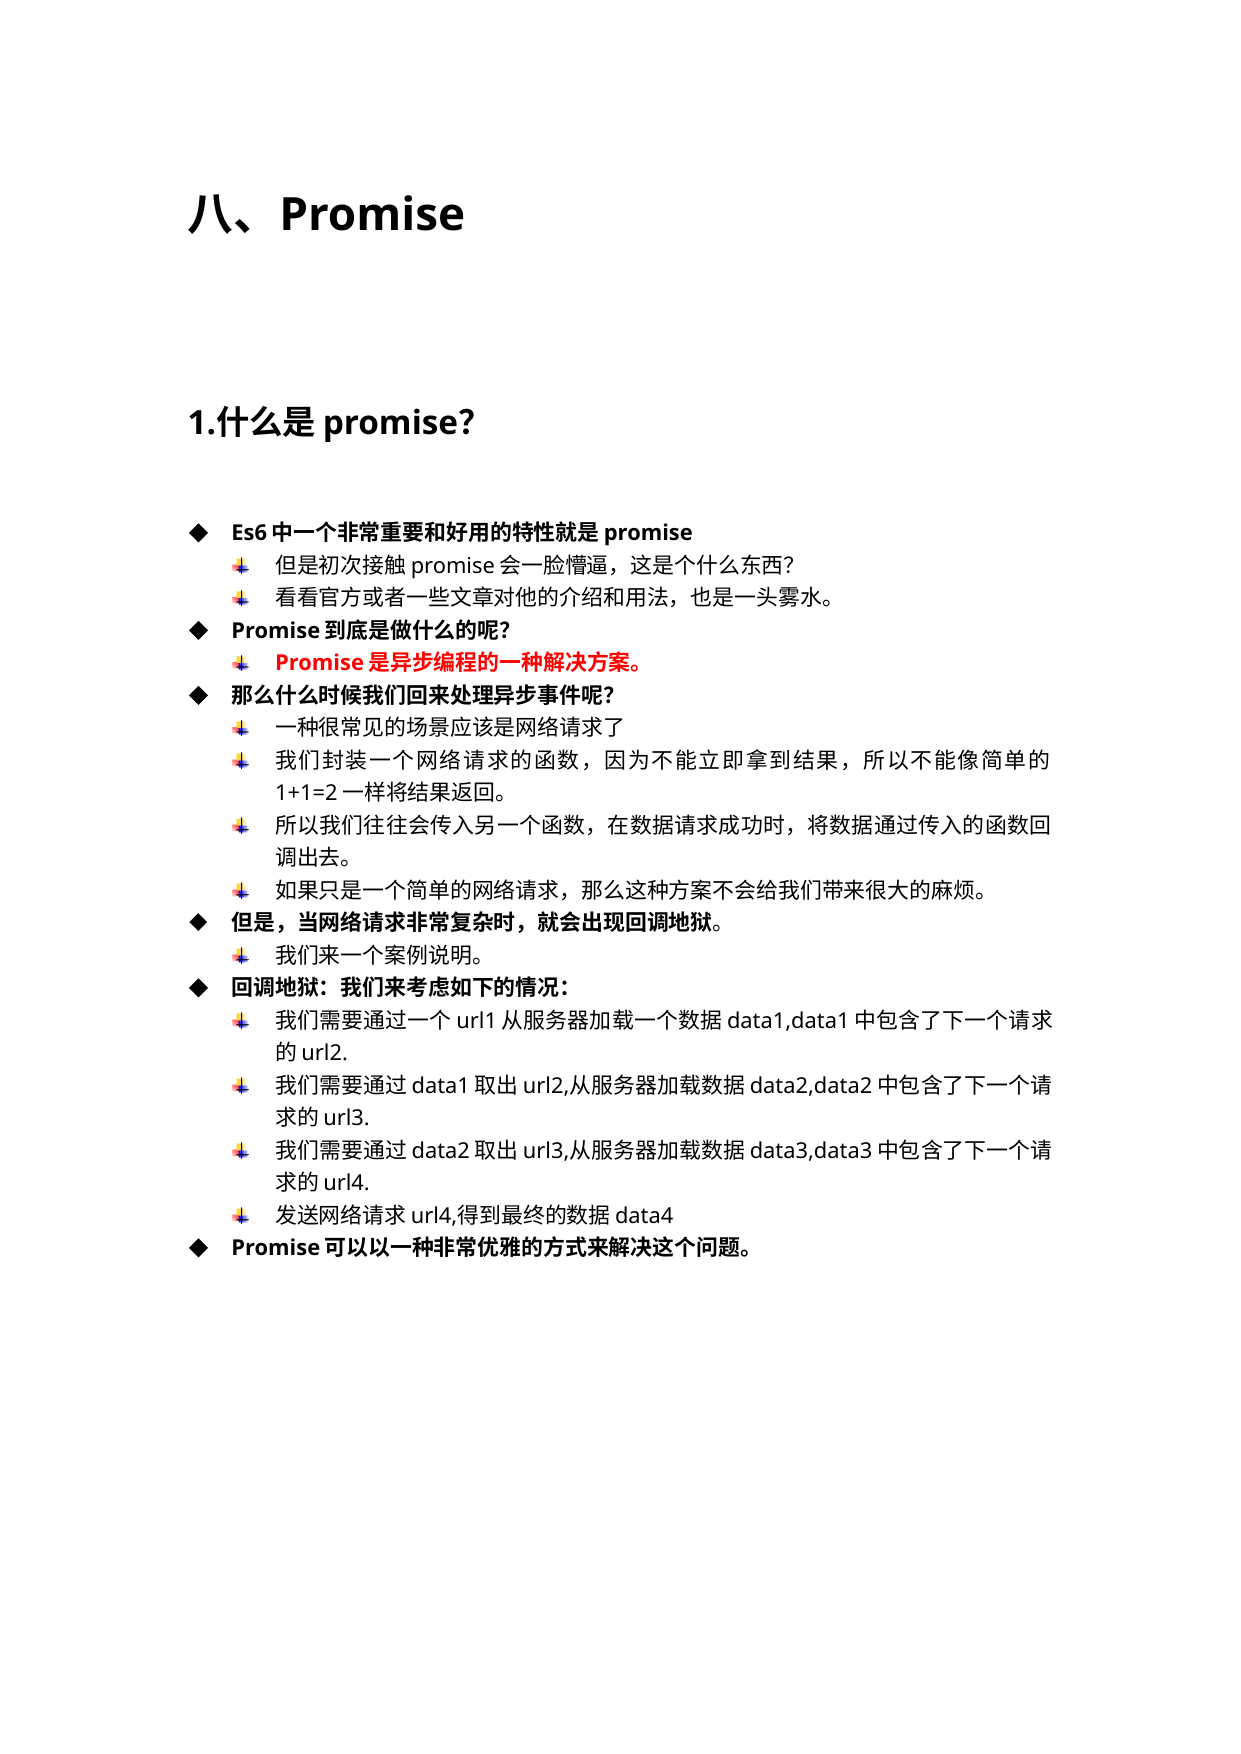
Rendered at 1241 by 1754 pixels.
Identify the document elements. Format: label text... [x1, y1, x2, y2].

list 看看官方或者一些文章对他的介绍和用法，也是一头雾水。 [231, 580, 1053, 612]
list 发送网络请求url4,得到最终的数据data4 [231, 1197, 1053, 1230]
list 但是初次接触promise会一脸懵逼，这是个什么东西？ [231, 547, 1053, 580]
picture [232, 751, 249, 769]
list Promise是异步编程的一种解决方案。 [231, 645, 1053, 677]
picture [232, 881, 249, 899]
list 所以我们往往会传入另一个函数，在数据请求成功时，将数据通过传入的函数回调出去。 [231, 807, 1053, 872]
list 我们封装一个网络请求的函数，因为不能立即拿到结果，所以不能像简单的1+1=2一样将结果返回。 [231, 742, 1053, 807]
picture [232, 654, 249, 671]
picture [232, 1206, 249, 1224]
list Promise到底是做什么的呢？ [187, 612, 1053, 645]
list 我们需要通过一个url1从服务器加载一个数据data1,data1中包含了下一个请求的url2. [231, 1002, 1053, 1067]
picture [232, 556, 249, 574]
picture [232, 1076, 249, 1094]
list 回调地狱：我们来考虑如下的情况： [187, 970, 1053, 1002]
picture [232, 719, 249, 736]
picture [232, 1011, 249, 1029]
list 我们需要通过data1取出url2,从服务器加载数据data2,data2中包含了下一个请求的url3. [231, 1067, 1053, 1132]
list 但是，当网络请求非常复杂时，就会出现回调地狱。 [187, 905, 1053, 937]
subtitle 八、Promise [187, 162, 1053, 259]
list 我们来一个案例说明。 [231, 937, 1053, 970]
picture [232, 589, 249, 606]
subtitle 1.什么是promise？ [187, 388, 1053, 453]
list Es6中一个非常重要和好用的特性就是promise [187, 515, 1053, 547]
list 一种很常见的场景应该是网络请求了 [231, 710, 1053, 742]
list 如果只是一个简单的网络请求，那么这种方案不会给我们带来很大的麻烦。 [231, 872, 1053, 905]
picture [232, 1141, 249, 1159]
list 我们需要通过data2取出url3,从服务器加载数据data3,data3中包含了下一个请求的url4. [231, 1132, 1053, 1197]
picture [232, 946, 249, 964]
list Promise可以以一种非常优雅的方式来解决这个问题。 [187, 1230, 1053, 1262]
picture [232, 816, 249, 834]
list 那么什么时候我们回来处理异步事件呢？ [187, 677, 1053, 710]
